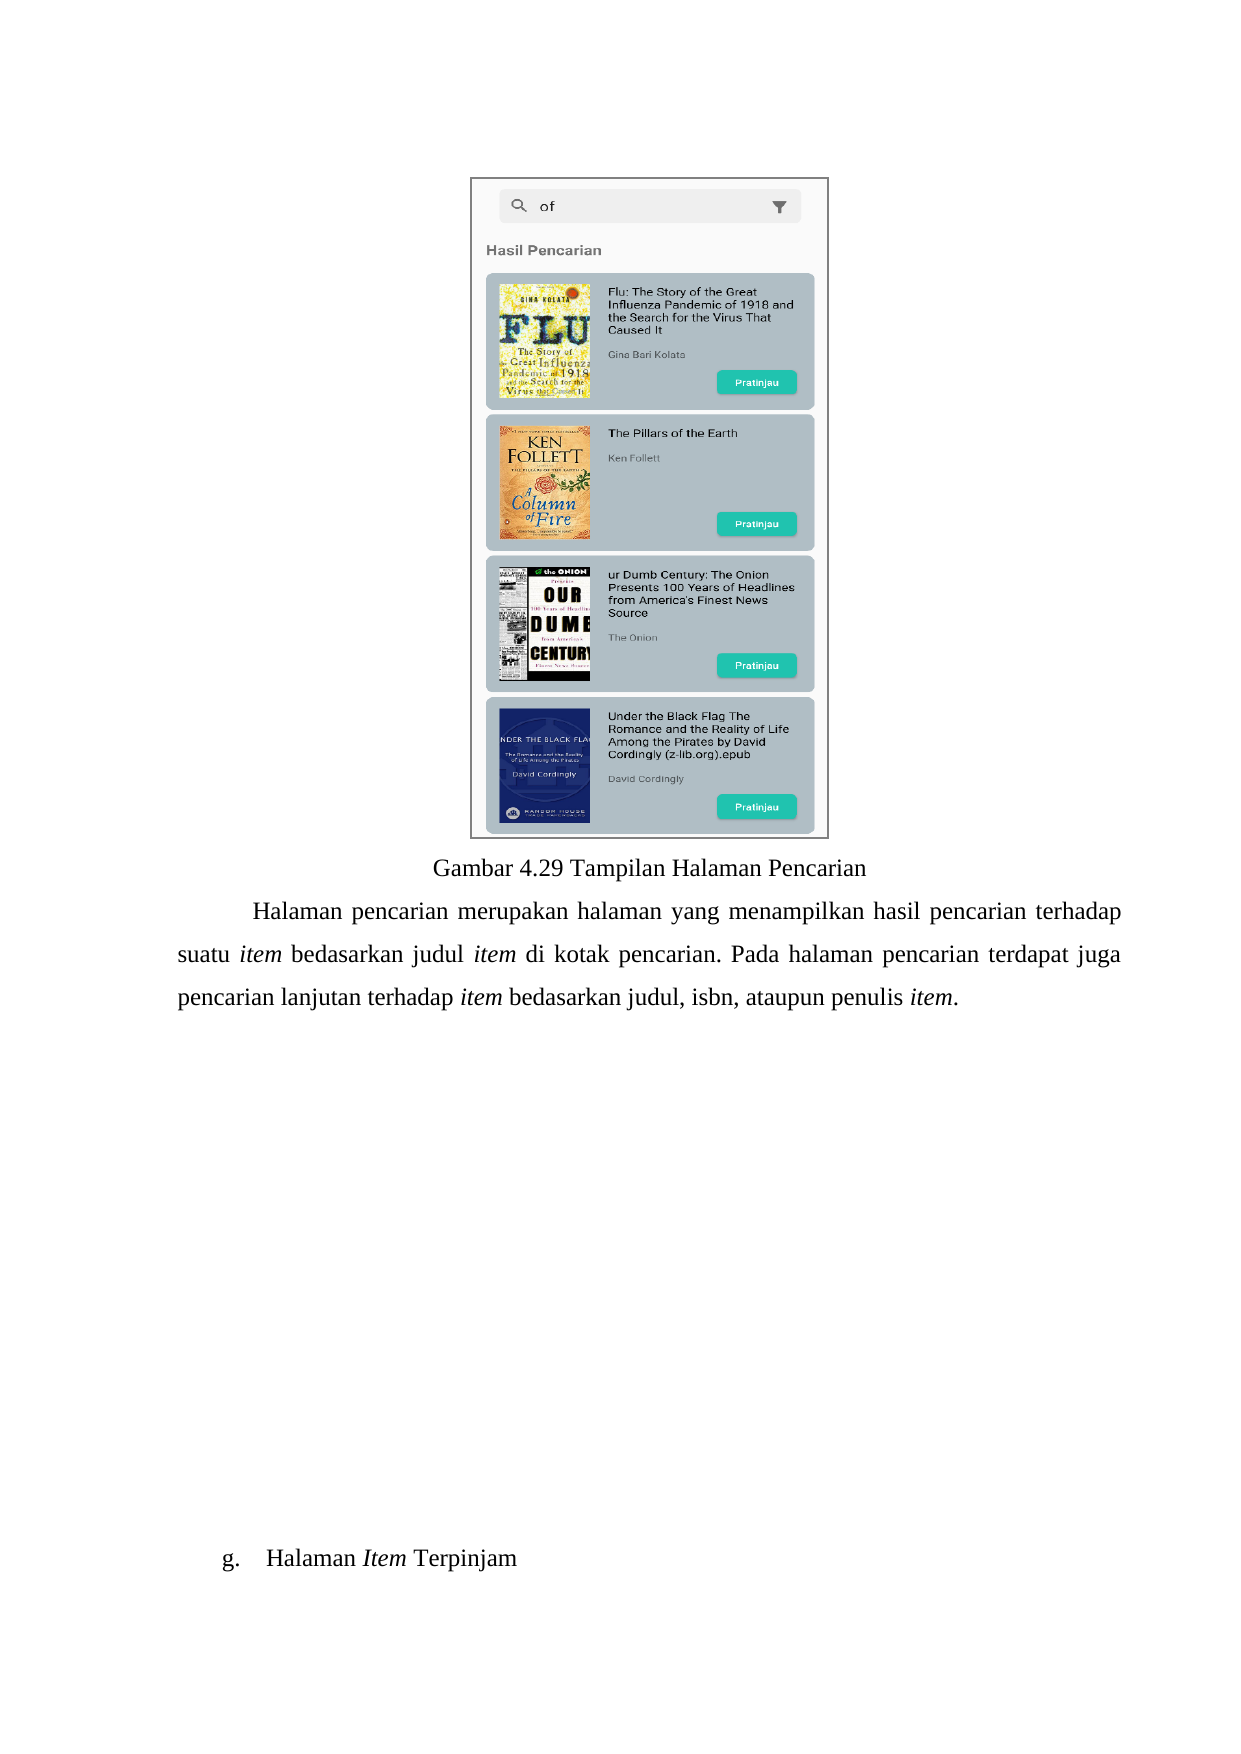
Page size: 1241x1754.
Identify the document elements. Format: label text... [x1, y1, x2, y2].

picture [472, 179, 827, 837]
text Halaman pencarian merupakan halaman yang menampilkan hasil pencarian terhadap suatu item bedasarkan judul item di kotak pencarian. Pada halaman pencarian terdapat juga pencarian lanjutan terhadap item bedasarkan judul, isbn, ataupun penulis item. [177, 896, 1122, 1011]
list Halaman Item Terpinjam [222, 1543, 1122, 1572]
